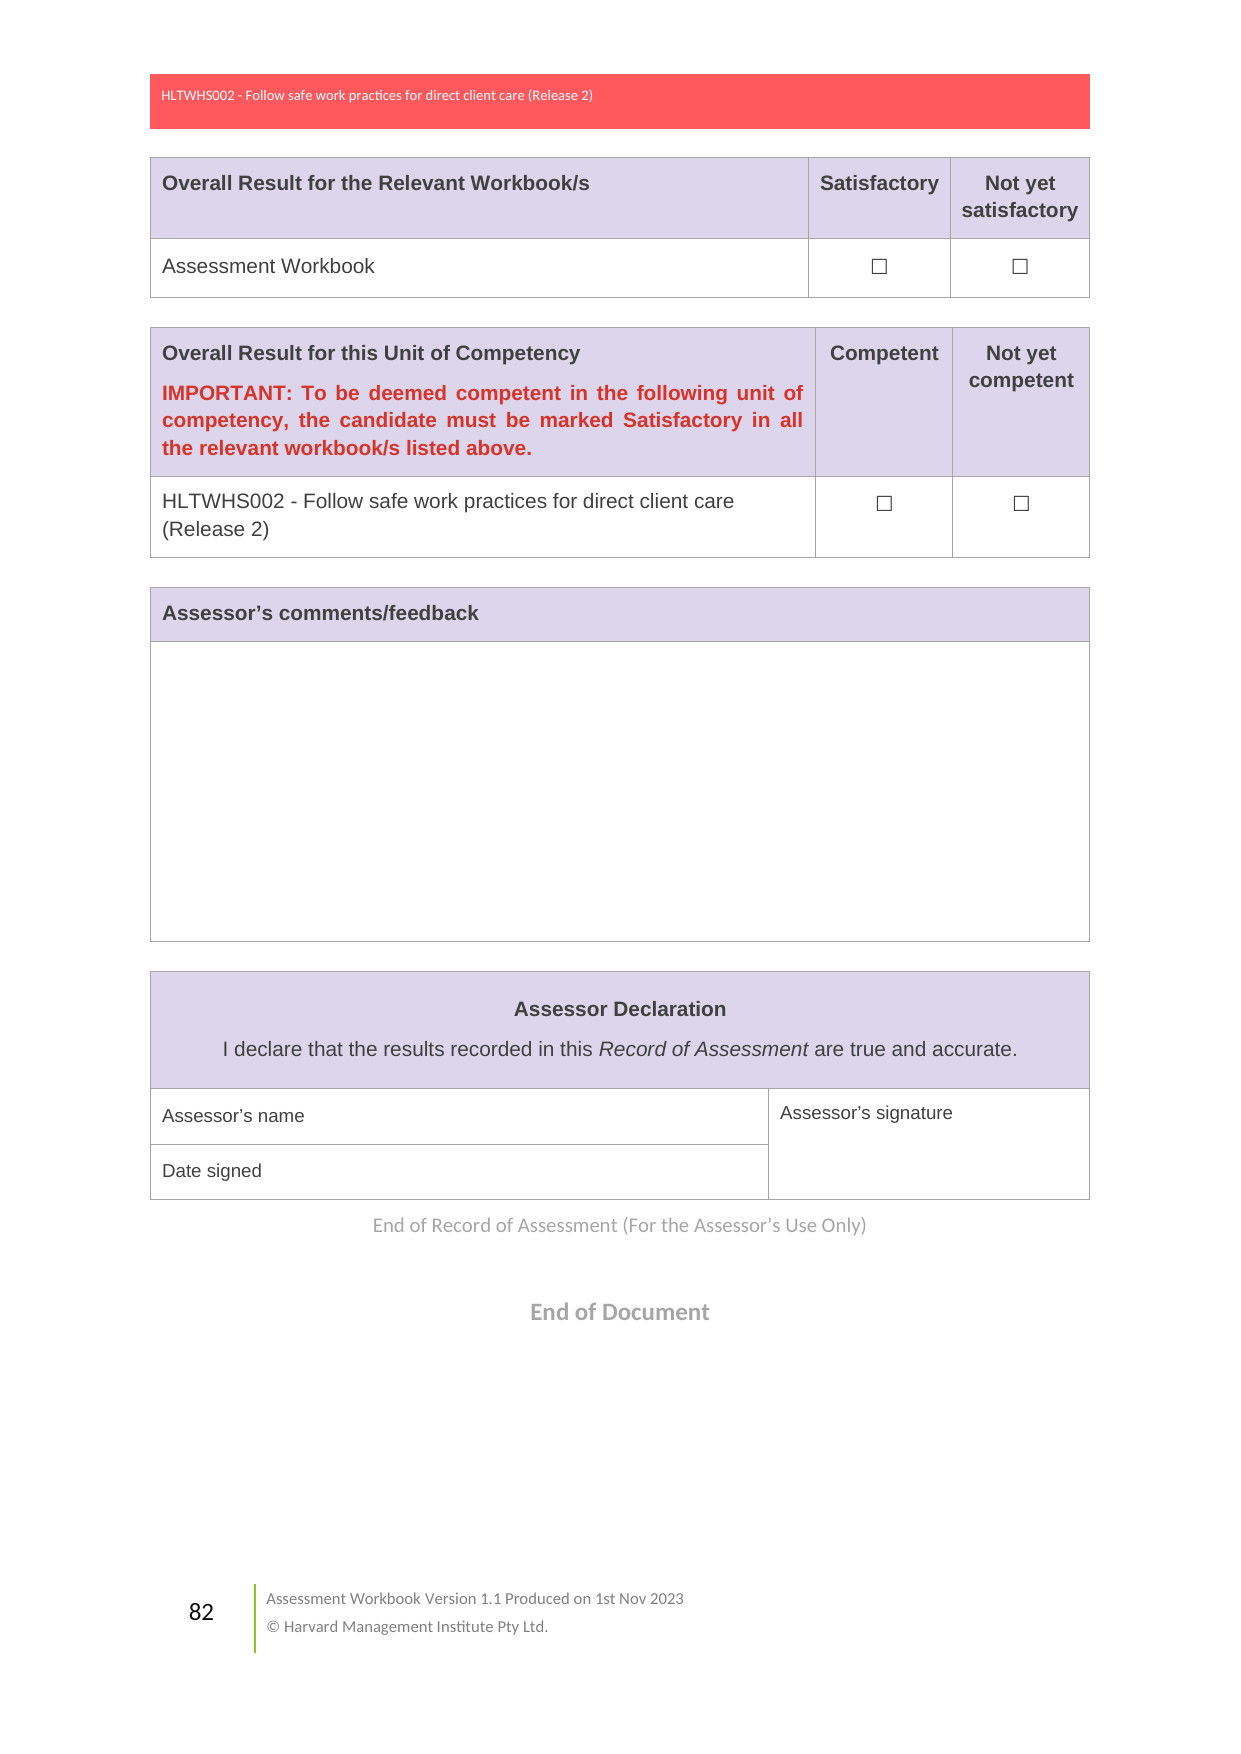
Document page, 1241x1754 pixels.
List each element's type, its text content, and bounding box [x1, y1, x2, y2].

table_cell [951, 239, 1089, 297]
table_cell Assessment Workbook [151, 239, 808, 297]
table_cell Assessor’s name [151, 1089, 768, 1144]
table_cell [809, 239, 950, 297]
table_cell [953, 477, 1089, 557]
text End of Record of Assessment (For the Assessor’s Use Only) [150, 1212, 1090, 1238]
table_header Not yet competent [953, 328, 1089, 476]
table_cell Date signed [151, 1145, 768, 1199]
table_cell HLTWHS002 - Follow safe work practices for direct client care (Release 2) [151, 477, 815, 557]
table_header Not yet satisfactory [951, 158, 1089, 238]
table_header Assessor Declaration I declare that the results recorded in this Record of Assessment are true and accurate. [151, 972, 1089, 1088]
table_header Satisfactory [809, 158, 950, 238]
table_header Competent [816, 328, 952, 476]
table_cell [816, 477, 952, 557]
table_header Overall Result for this Unit of Competency IMPORTANT: To be deemed competent in the following unit of competency, the candidate must be marked Satisfactory in all the relevant workbook/s listed above. [151, 328, 815, 476]
text End of Document [150, 1296, 1090, 1326]
table_header Overall Result for the Relevant Workbook/s [151, 158, 808, 238]
table_cell [151, 642, 1089, 941]
table_header Assessor’s comments/feedback [151, 588, 1089, 641]
table_cell Assessor’s signature [769, 1089, 1089, 1199]
